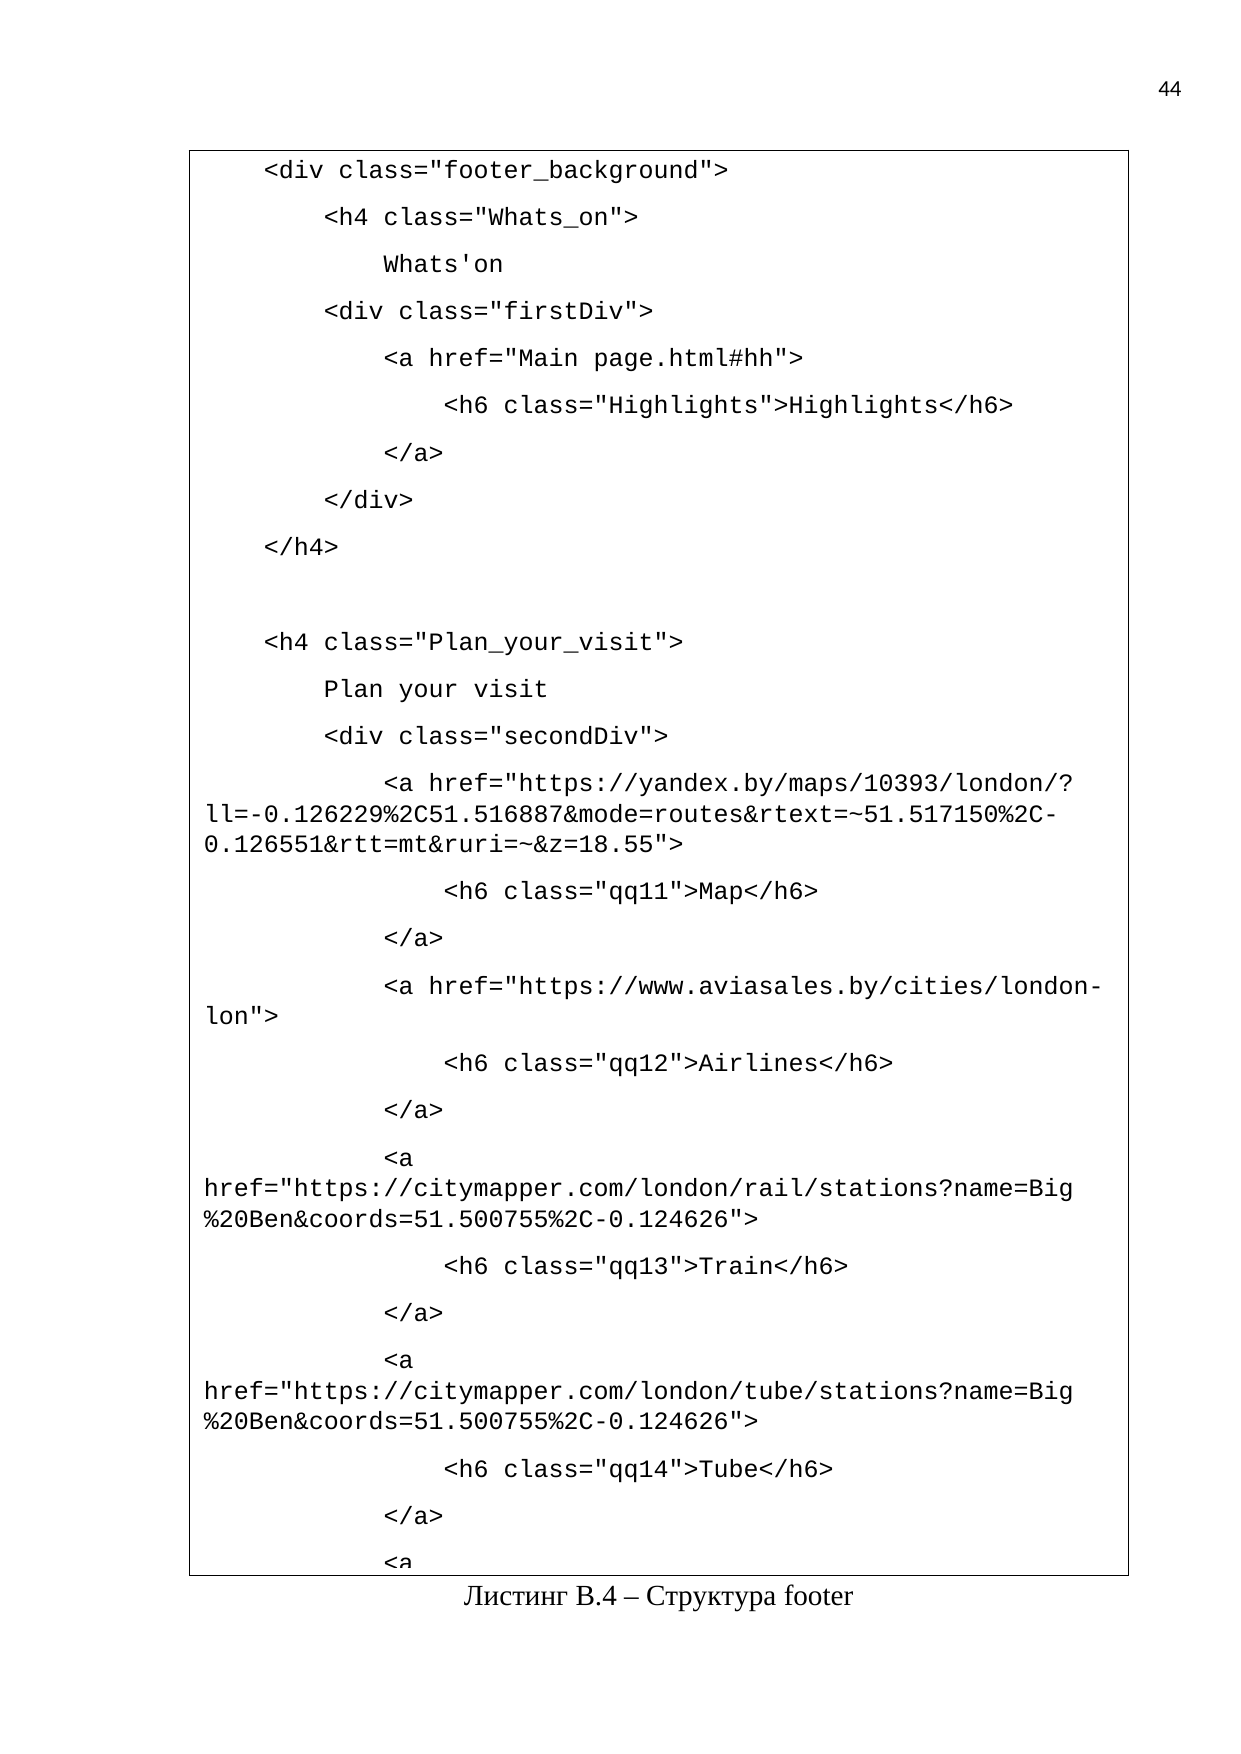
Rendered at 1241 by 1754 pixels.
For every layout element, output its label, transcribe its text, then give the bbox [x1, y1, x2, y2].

text Листинг В.4 – Структура footer [136, 1578, 1181, 1611]
